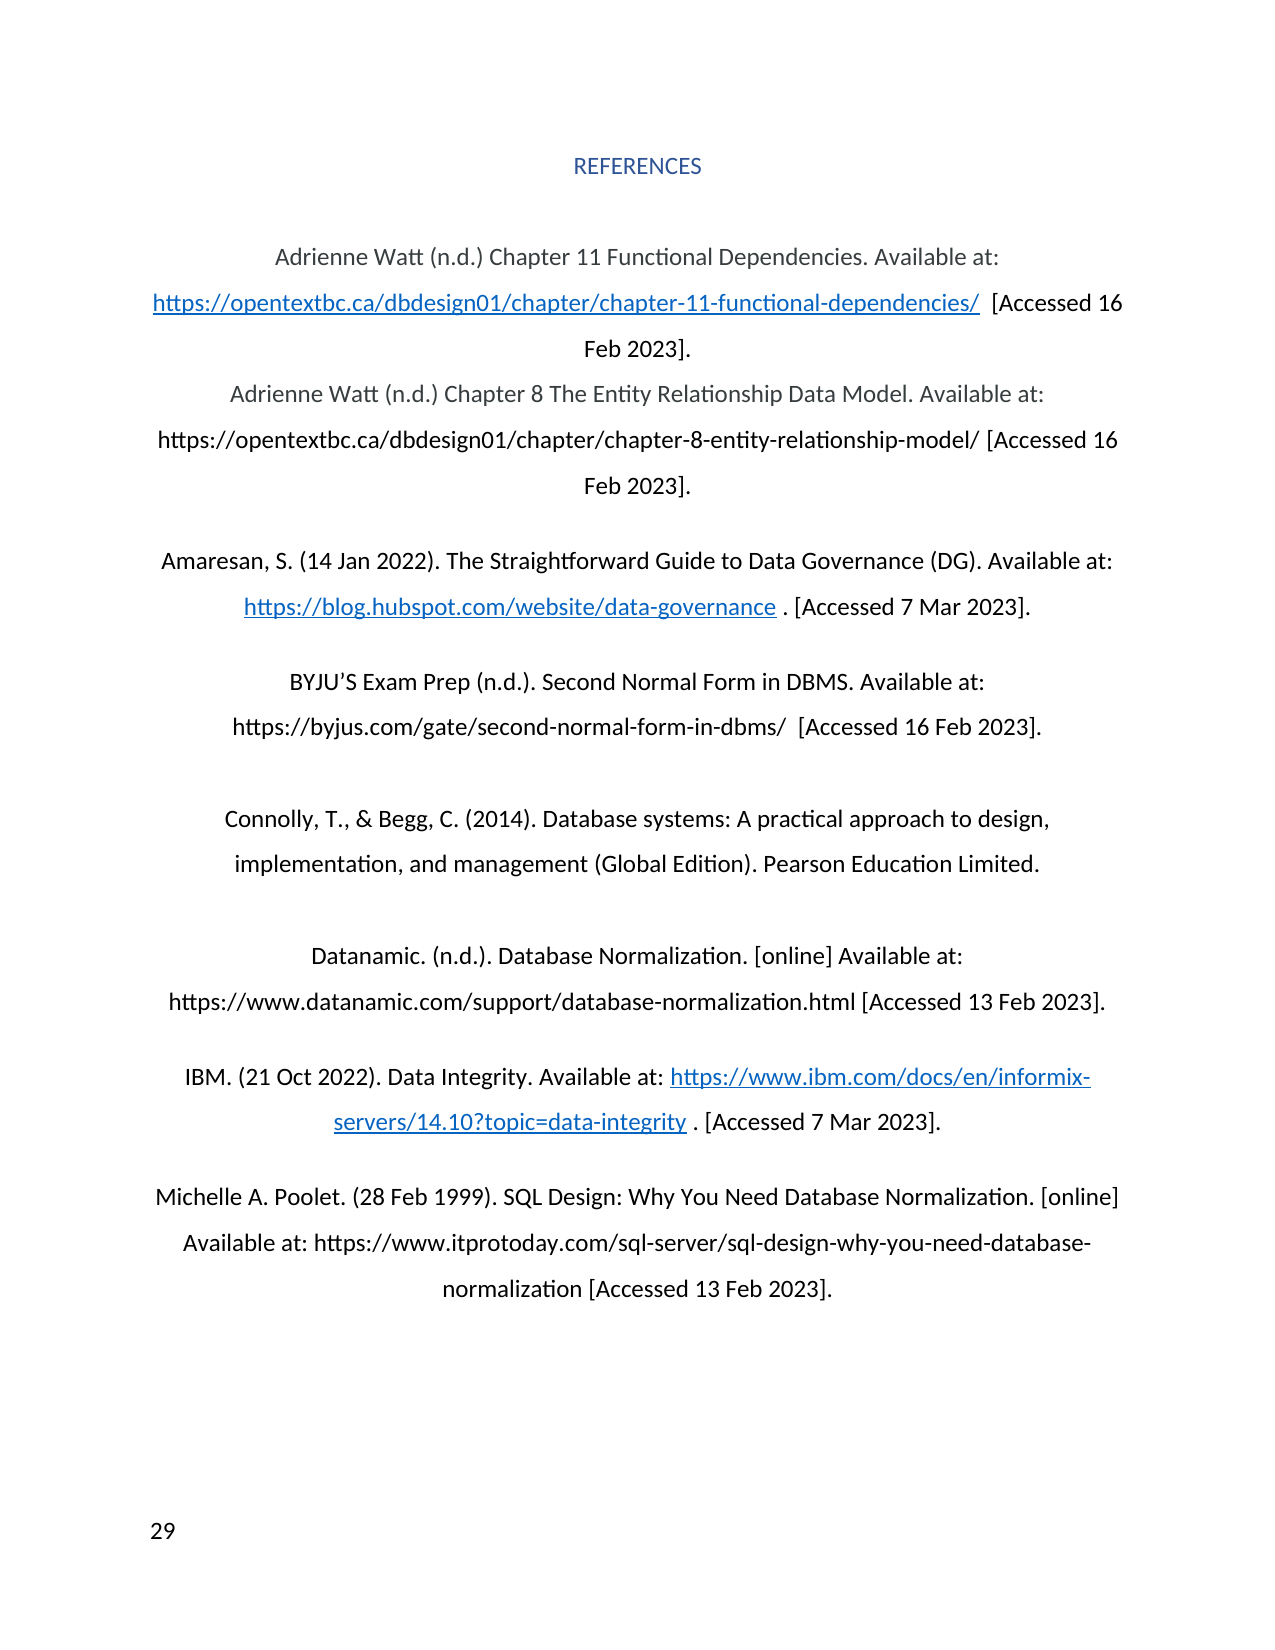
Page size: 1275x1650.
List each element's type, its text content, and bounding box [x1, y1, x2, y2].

text BYJU’S Exam Prep (n.d.). Second Normal Form in DBMS. Available at: https://byjus.com/gate/second-normal-form-in-dbms/ [Accessed 16 Feb 2023]. [150, 666, 1125, 742]
subtitle REFERENCES [150, 150, 1125, 181]
text IBM. (21 Oct 2022). Data Integrity. Available at: https://www.ibm.com/docs/en/informix-servers/14.10?topic=data-integrity . [Accessed 7 Mar 2023]. [150, 1061, 1125, 1137]
text Connolly, T., & Begg, C. (2014). Database systems: A practical approach to design, implementation, and management (Global Edition). Pearson Education Limited. [150, 803, 1125, 879]
text Adrienne Watt (n.d.) Chapter 11 Functional Dependencies. Available at: https://opentextbc.ca/dbdesign01/chapter/chapter-11-functional-dependencies/ [Accessed 16 Feb 2023]. [150, 241, 1125, 363]
text Datanamic. (n.d.). Database Normalization. [online] Available at: https://www.datanamic.com/support/database-normalization.html [Accessed 13 Feb 2023]. [150, 940, 1125, 1016]
text Michelle A. Poolet. (28 Feb 1999). SQL Design: Why You Need Database Normalization. [online] Available at: https://www.itprotoday.com/sql-server/sql-design-why-you-need-database-normalization [Accessed 13 Feb 2023]. [150, 1181, 1125, 1303]
text Amaresan, S. (14 Jan 2022). The Straightforward Guide to Data Governance (DG). Available at: https://blog.hubspot.com/website/data-governance . [Accessed 7 Mar 2023]. [150, 545, 1125, 621]
text Adrienne Watt (n.d.) Chapter 8 The Entity Relationship Data Model. Available at: https://opentextbc.ca/dbdesign01/chapter/chapter-8-entity-relationship-model/ [Accessed 16 Feb 2023]. [150, 379, 1125, 501]
